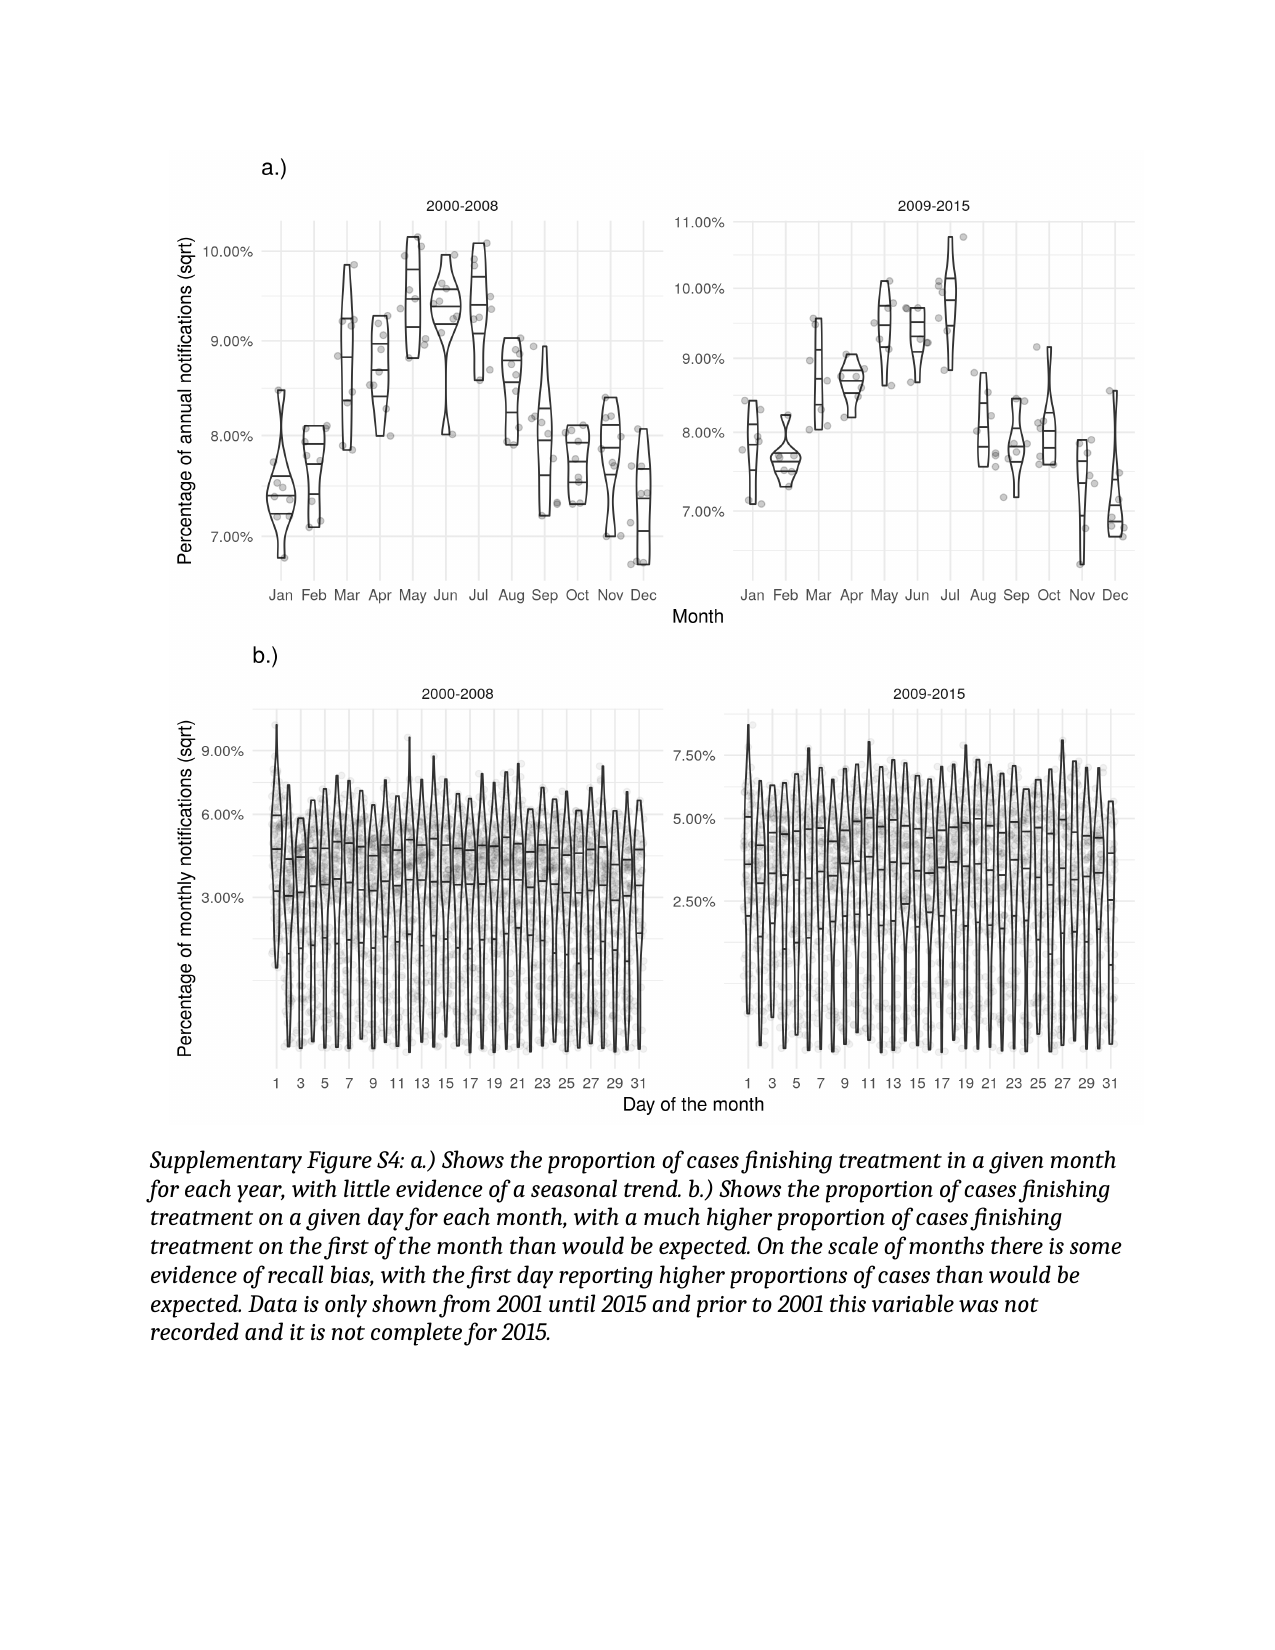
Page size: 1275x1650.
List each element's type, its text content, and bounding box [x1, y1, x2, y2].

text Supplementary Figure S4: a.) Shows the proportion of cases finishing treatment in a given month for each year, with little evidence of a seasonal trend. b.) Shows the proportion of cases finishing treatment on a given day for each month, with a much higher proportion of cases finishing treatment on the first of the month than would be expected. On the scale of months there is some evidence of recall bias, with the first day reporting higher proportions of cases than would be expected. Data is only shown from 2001 until 2015 and prior to 2001 this variable was not recorded and it is not complete for 2015. [150, 1146, 1125, 1347]
picture [168, 150, 1144, 1125]
